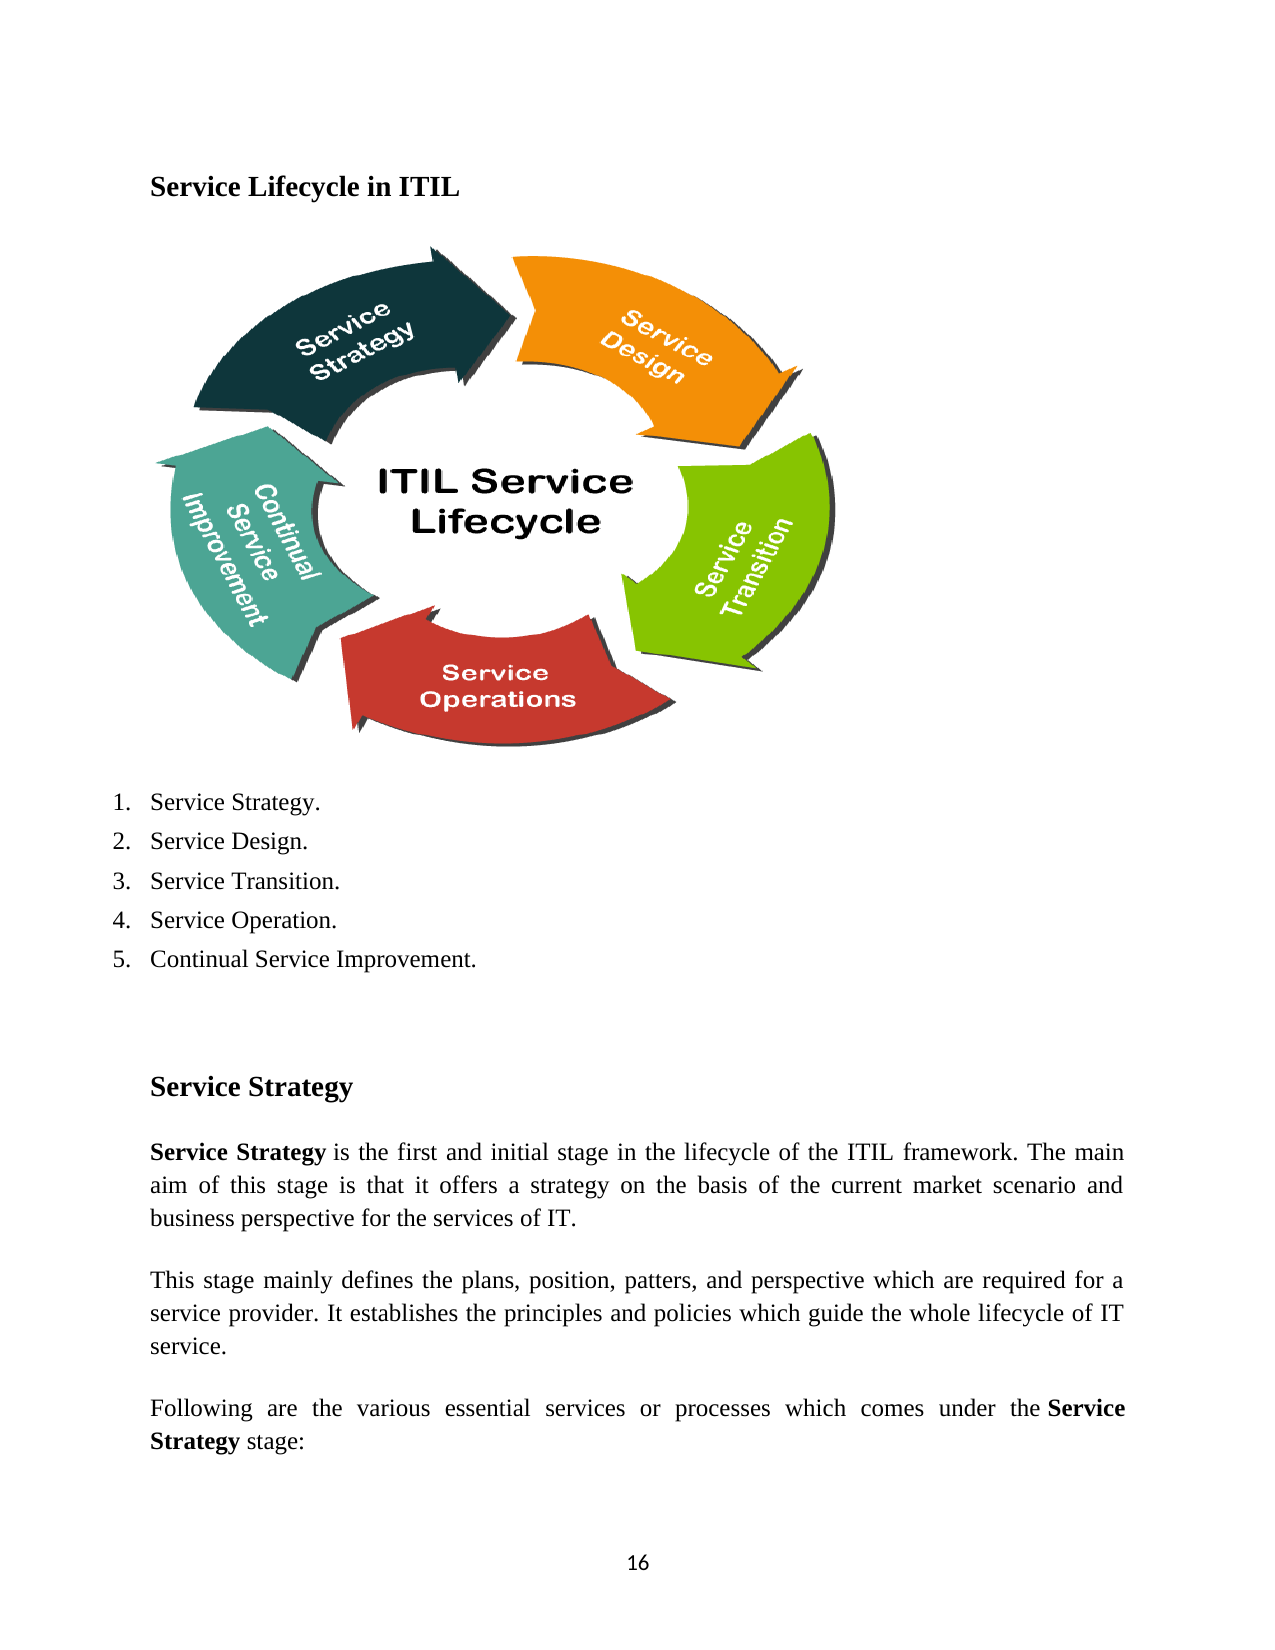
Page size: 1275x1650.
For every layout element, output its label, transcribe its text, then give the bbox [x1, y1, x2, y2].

list Service Design. [112, 826, 1125, 855]
list Service Strategy. [112, 787, 1125, 816]
picture [150, 236, 851, 754]
text Service Strategy is the first and initial stage in the lifecycle of the ITIL framework. The main aim of this stage is that it offers a strategy on the basis of the current market scenario and business perspective for the services of IT. [150, 1137, 1125, 1231]
subtitle Service Strategy [150, 1069, 1125, 1102]
list Service Transition. [112, 866, 1125, 894]
list Service Operation. [112, 905, 1125, 934]
text Following are the various essential services or processes which comes under the Service Strategy stage: [150, 1393, 1125, 1455]
subtitle Service Lifecycle in ITIL [150, 169, 1125, 202]
list Continual Service Improvement. [112, 944, 1125, 973]
text This stage mainly defines the plans, position, patters, and perspective which are required for a service provider. It establishes the principles and policies which guide the whole lifecycle of IT service. [150, 1265, 1125, 1360]
